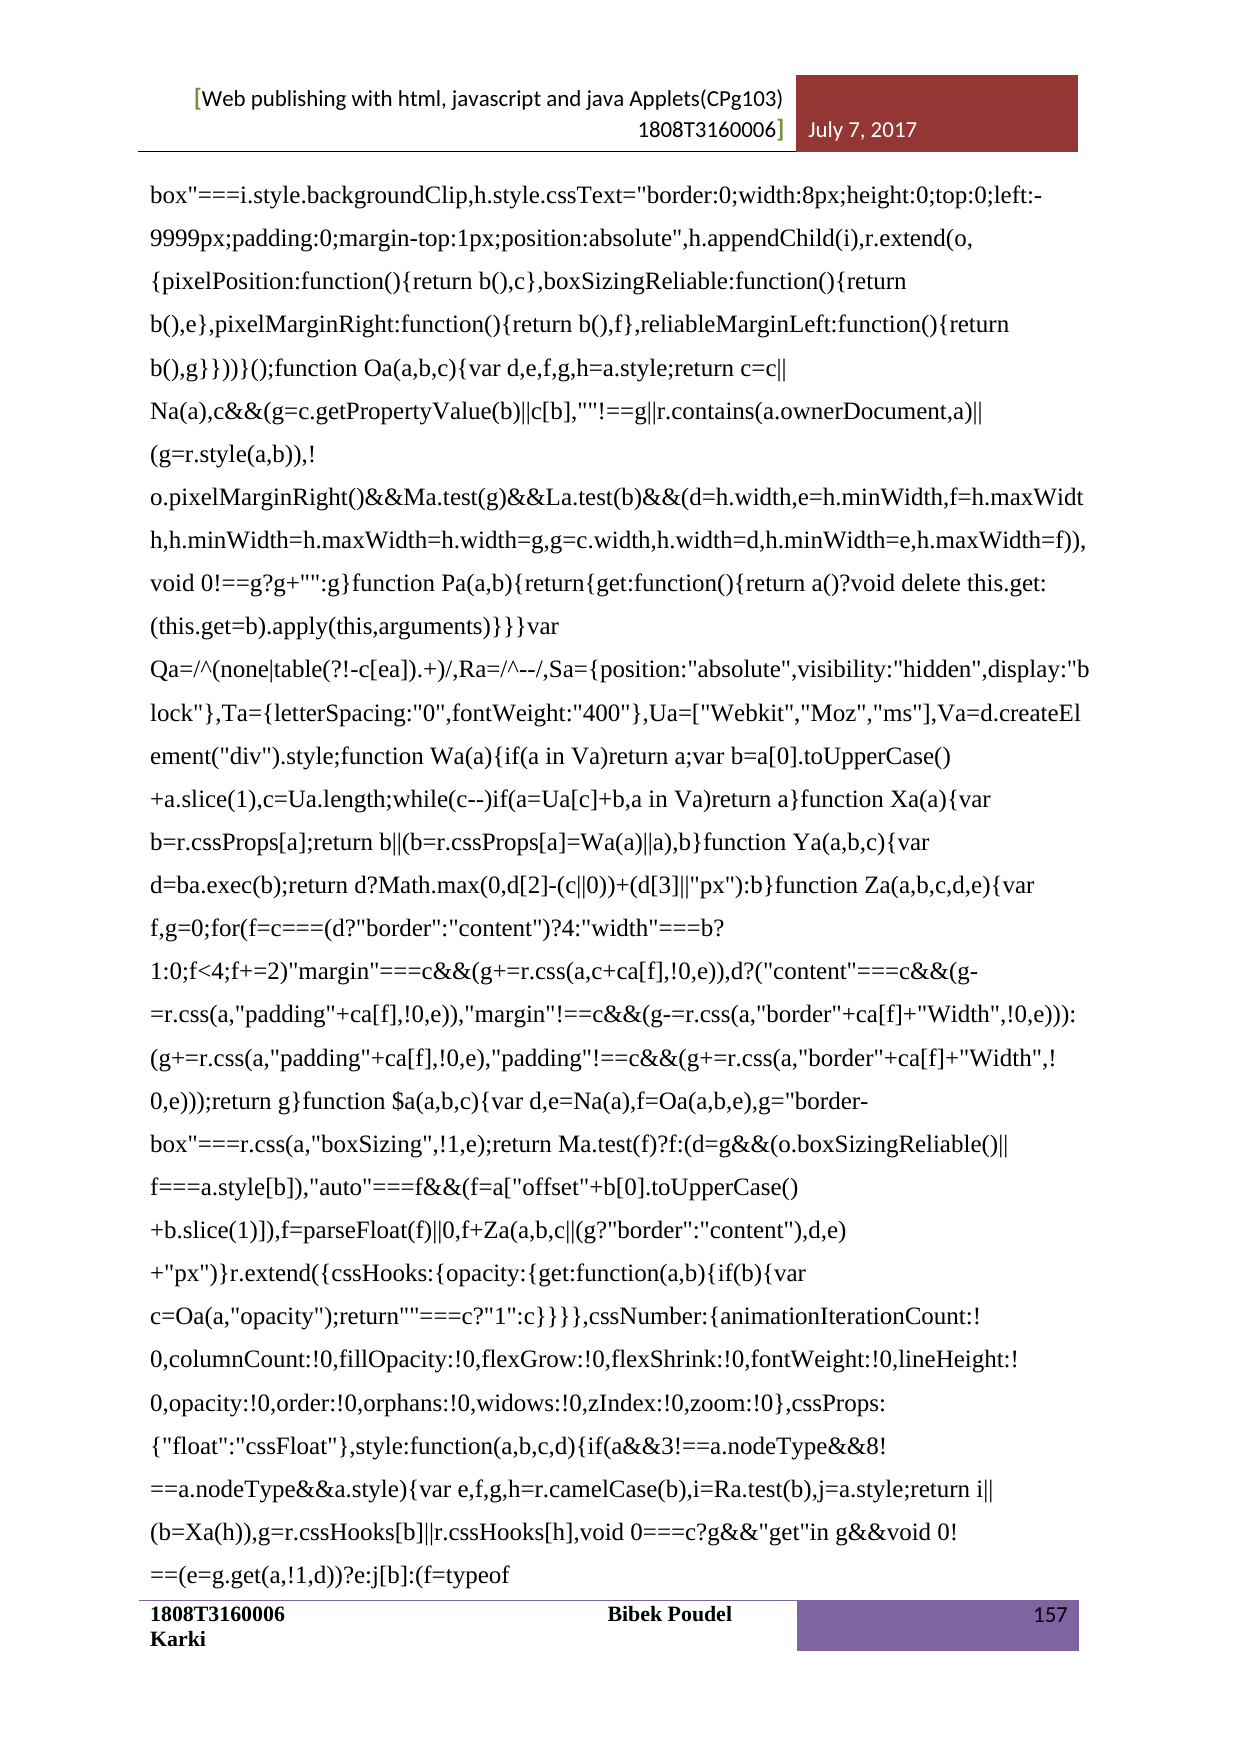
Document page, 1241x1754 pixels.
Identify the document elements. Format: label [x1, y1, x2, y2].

text [150, 180, 1090, 1589]
